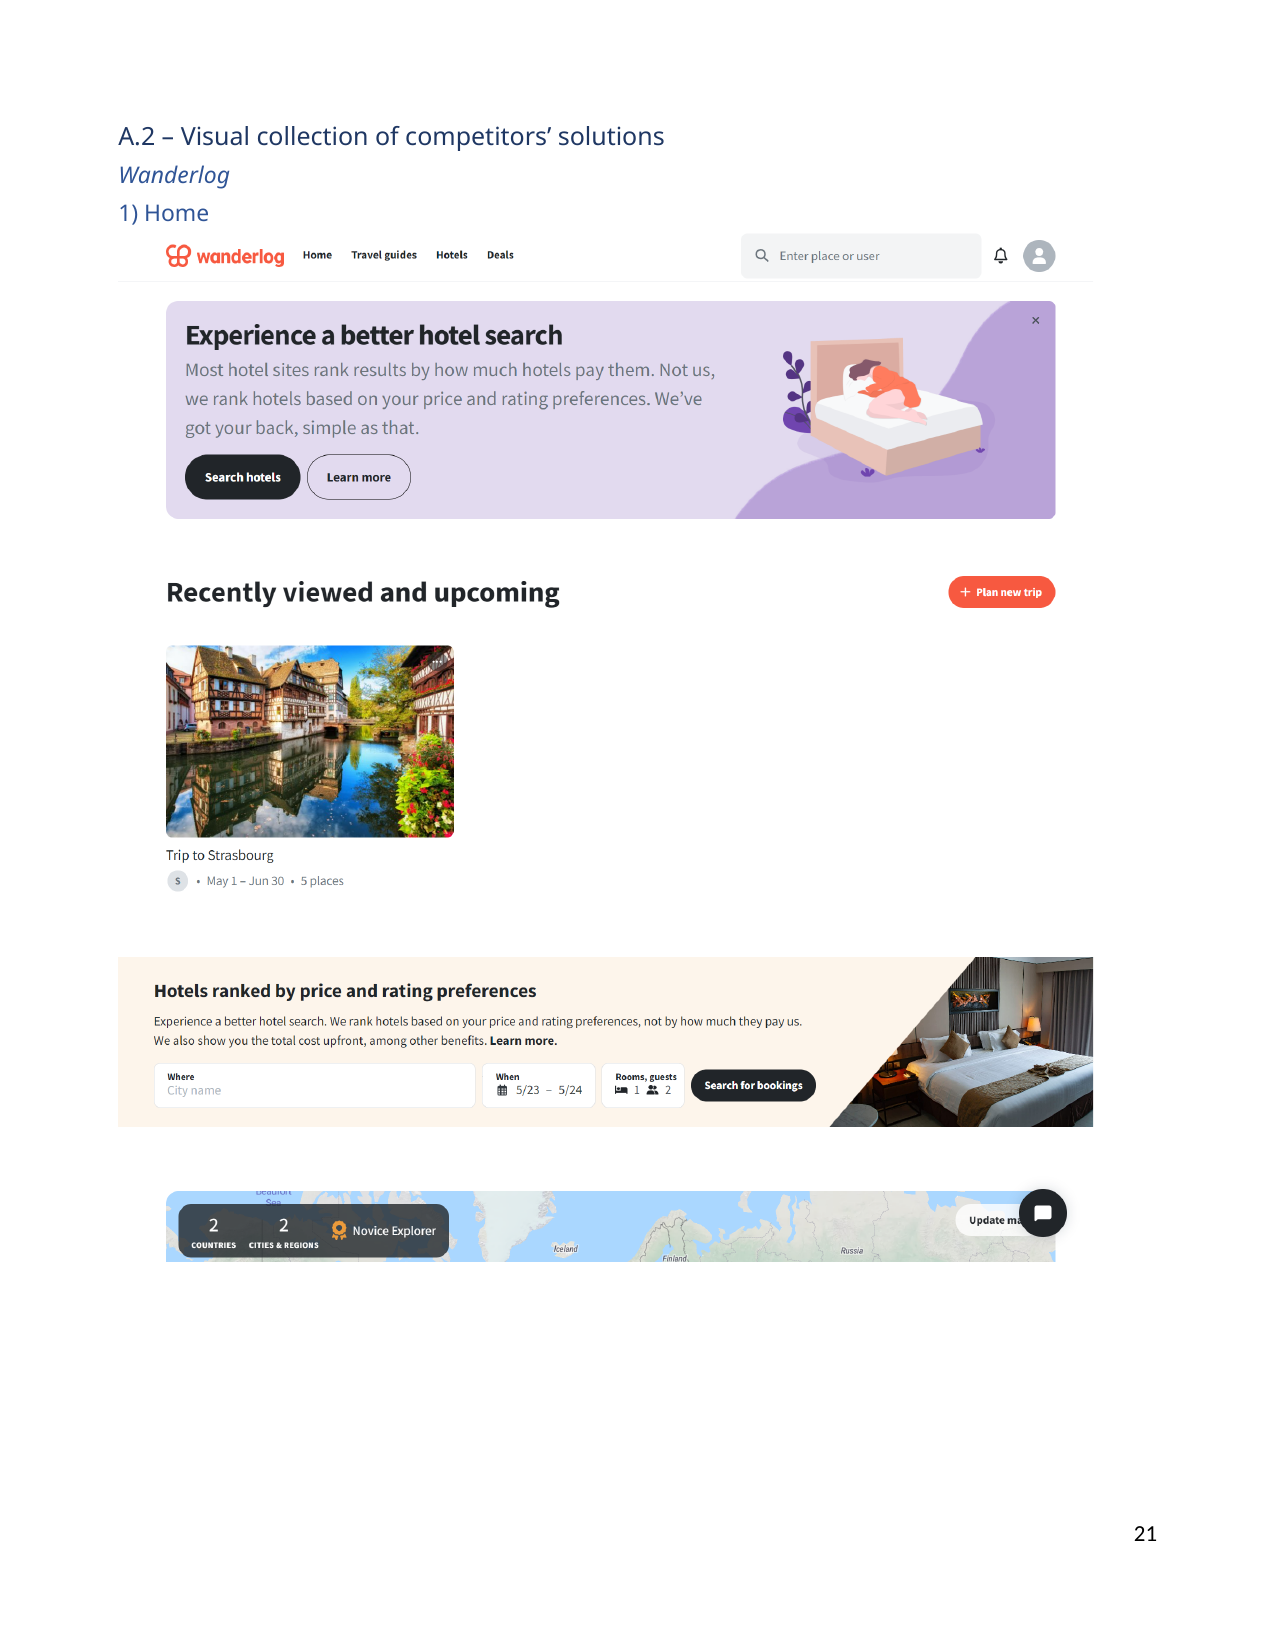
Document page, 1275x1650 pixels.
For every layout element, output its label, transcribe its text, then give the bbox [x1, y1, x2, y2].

subtitle 1) Home [118, 197, 1157, 228]
subtitle A.2 – Visual collection of competitors’ solutions [118, 118, 1157, 152]
picture [118, 230, 1094, 1262]
subtitle Wanderlog [118, 159, 1157, 190]
